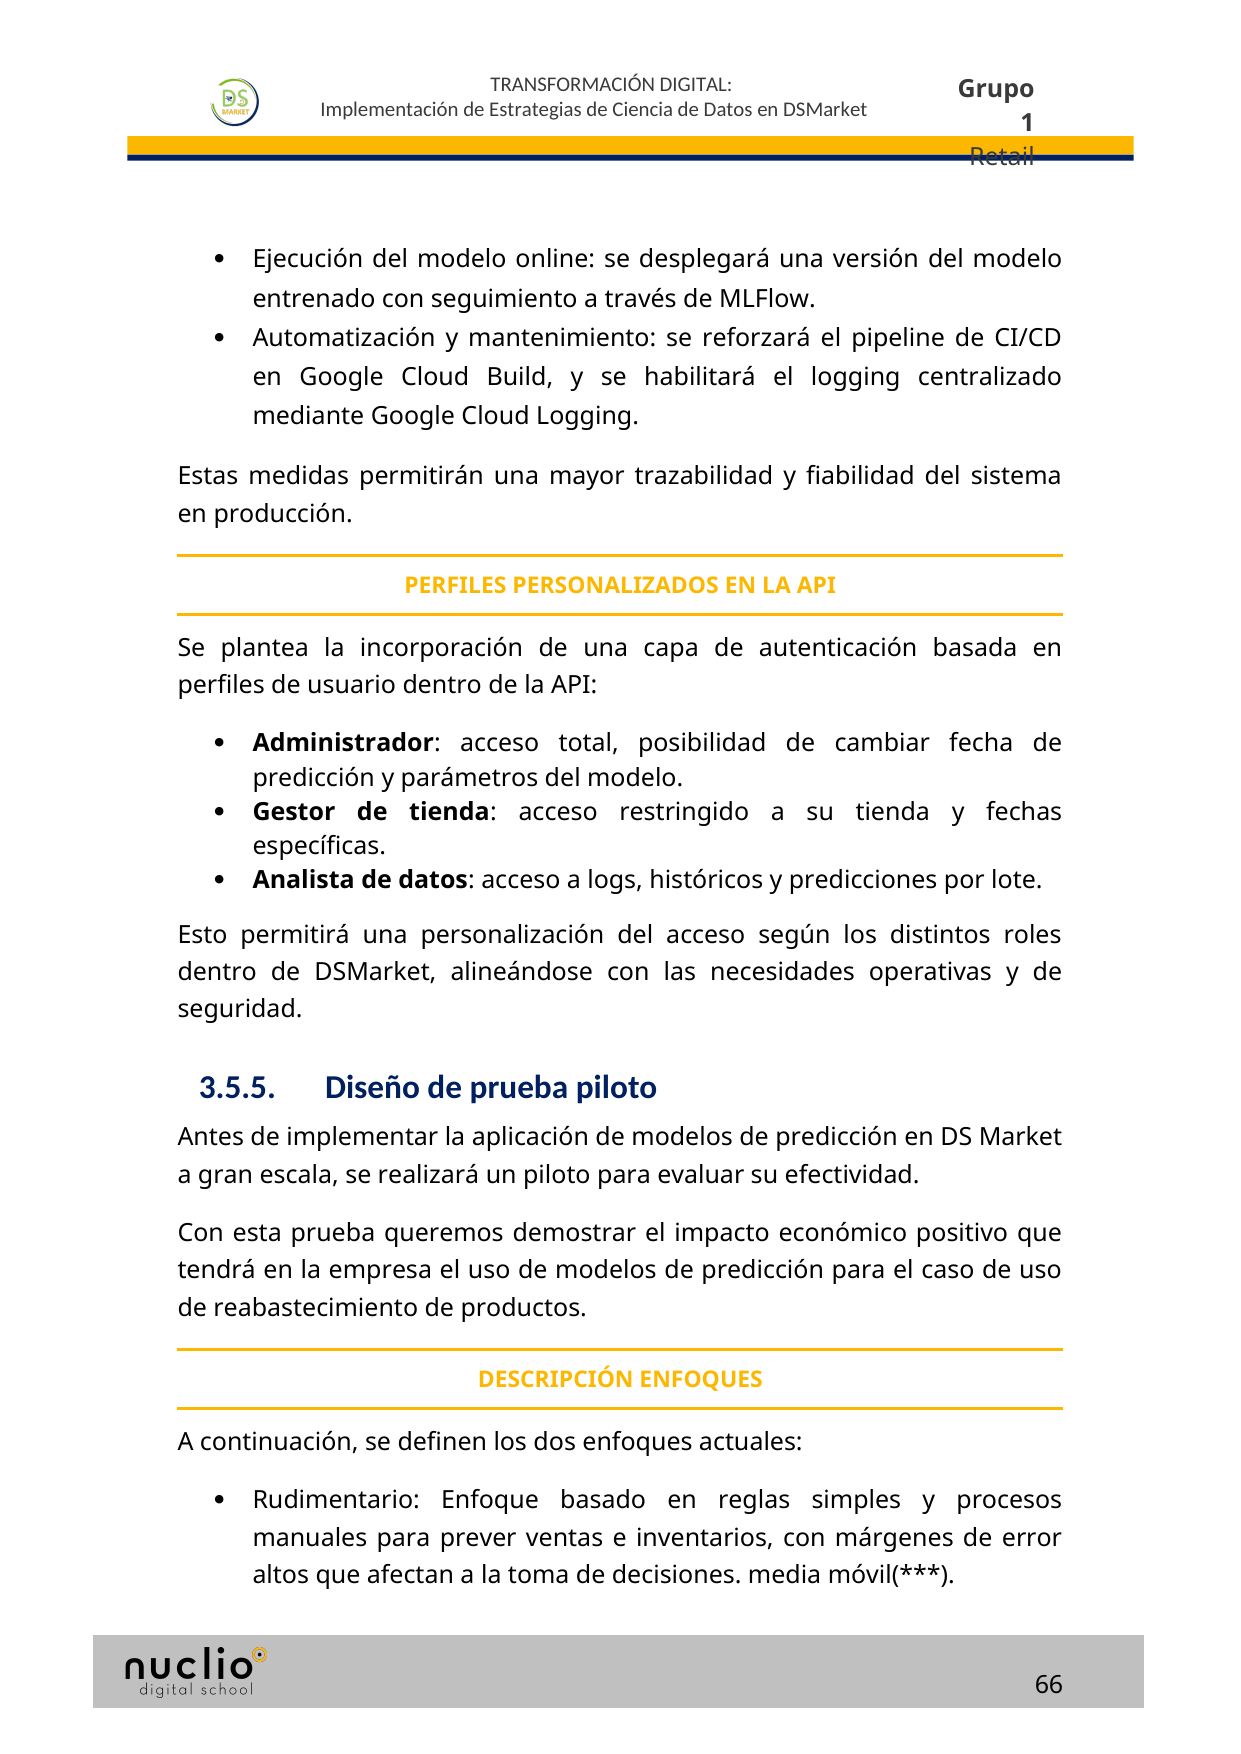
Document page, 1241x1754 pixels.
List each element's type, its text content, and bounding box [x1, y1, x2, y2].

text Se plantea la incorporación de una capa de autenticación basada en perfiles de usuario dentro de la API: [177, 629, 1063, 701]
subtitle Diseño de prueba piloto [198, 1066, 1063, 1107]
list Automatización y mantenimiento: se reforzará el pipeline de CI/CD en Google Cloud Build, y se habilitará el logging centralizado mediante Google Cloud Logging. [215, 319, 1063, 432]
text Con esta prueba queremos demostrar el impacto económico positivo que tendrá en la empresa el uso de modelos de predicción para el caso de uso de reabastecimiento de productos. [177, 1215, 1063, 1323]
text Antes de implementar la aplicación de modelos de predicción en DS Market a gran escala, se realizará un piloto para evaluar su efectividad. [177, 1119, 1063, 1191]
picture [125, 1647, 267, 1698]
list Administrador: acceso total, posibilidad de cambiar fecha de predicción y parámetros del modelo. [215, 725, 1063, 793]
text Descripción enfoques [177, 1351, 1063, 1407]
list Analista de datos: acceso a logs, históricos y predicciones por lote. [215, 861, 1063, 895]
text Esto permitirá una personalización del acceso según los distintos roles dentro de DSMarket, alineándose con las necesidades operativas y de seguridad. [177, 916, 1063, 1025]
text Estas medidas permitirán una mayor trazabilidad y fiabilidad del sistema en producción. [177, 458, 1063, 529]
picture [205, 70, 264, 127]
list Gestor de tienda: acceso restringido a su tienda y fechas específicas. [215, 793, 1063, 861]
list Ejecución del modelo online: se desplegará una versión del modelo entrenado con seguimiento a través de MLFlow. [215, 241, 1063, 314]
text A continuación, se definen los dos enfoques actuales: [177, 1424, 1063, 1458]
list Rudimentario: Enfoque basado en reglas simples y procesos manuales para prever ventas e inventarios, con márgenes de error altos que afectan a la toma de decisiones. media móvil(***). [215, 1482, 1063, 1591]
text Perfiles personalizados en la API [177, 557, 1063, 613]
